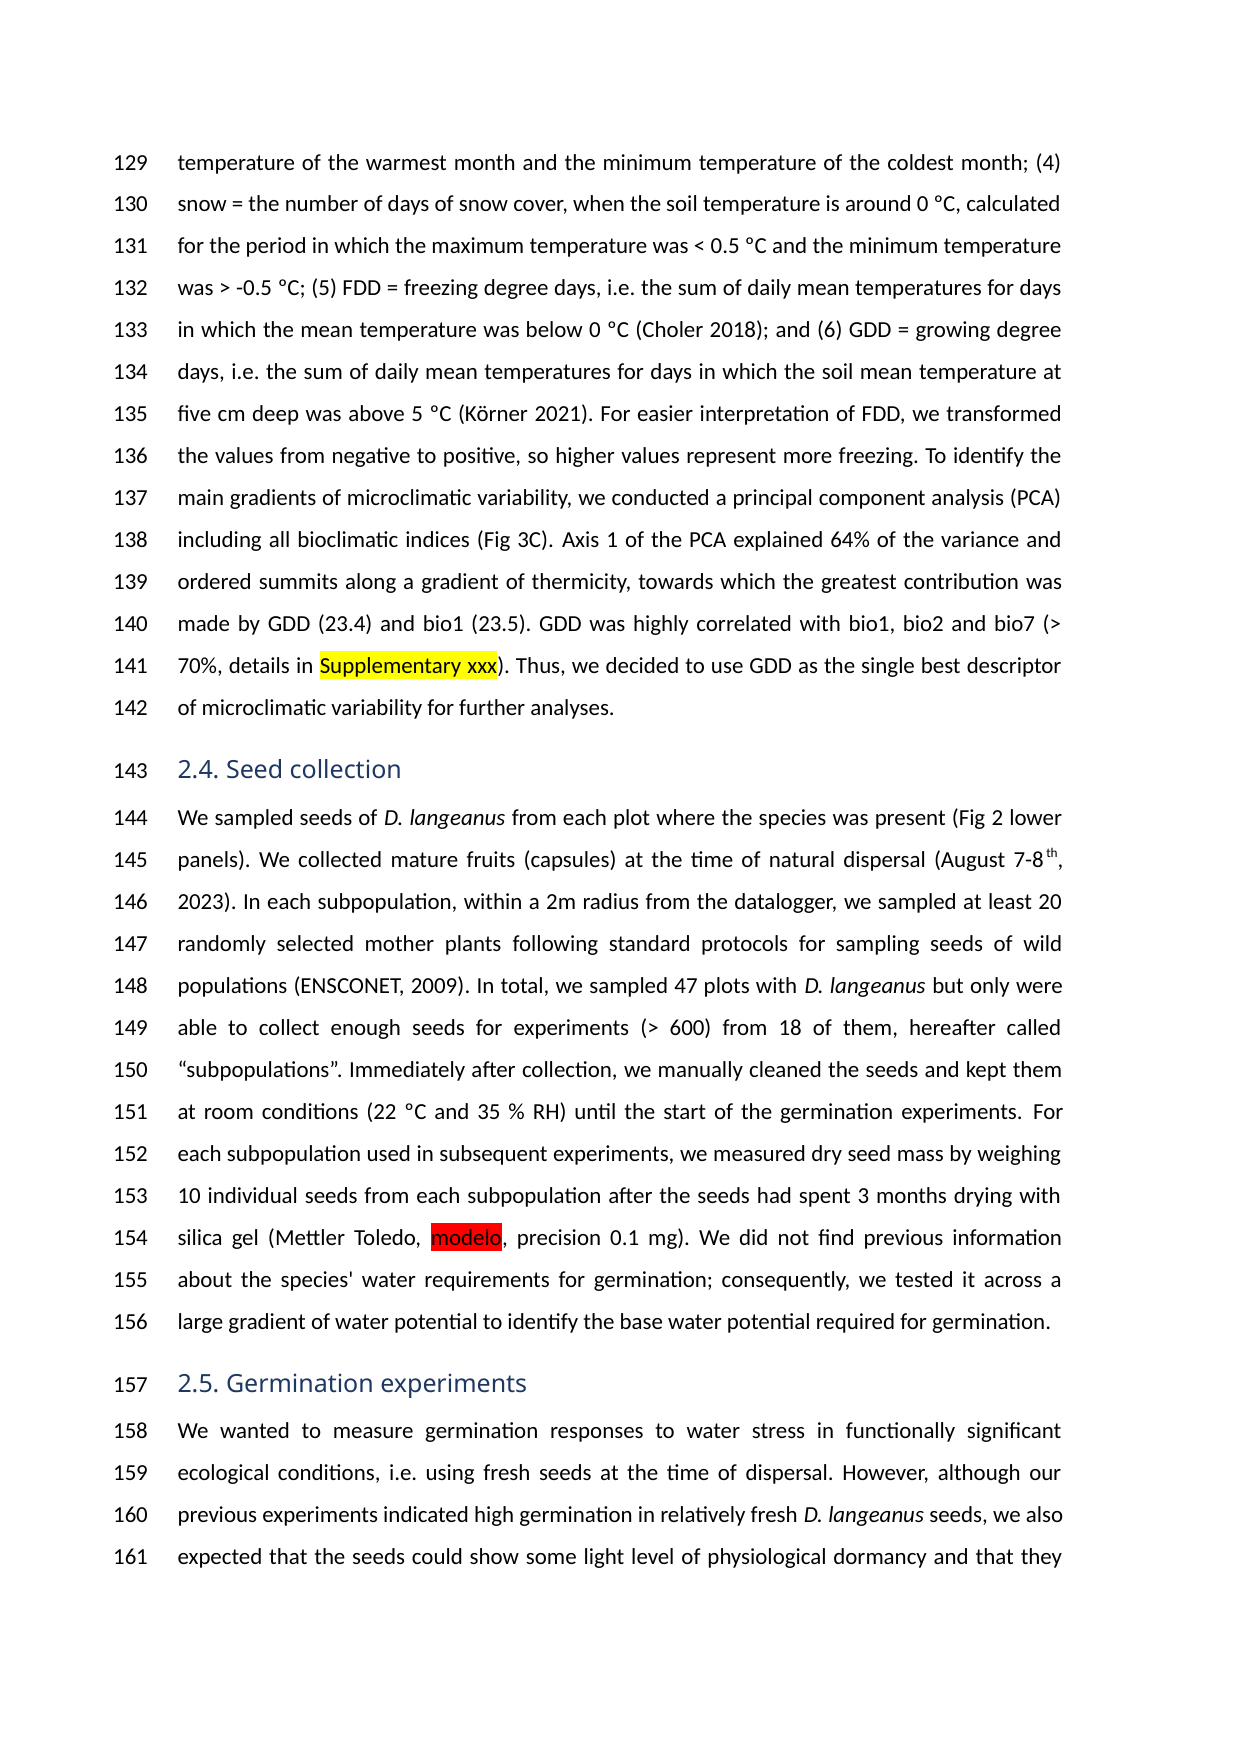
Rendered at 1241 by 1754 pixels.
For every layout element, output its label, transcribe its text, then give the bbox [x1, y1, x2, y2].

subtitle 2.5. Germination experiments [177, 1365, 1063, 1399]
subtitle 2.4. Seed collection [177, 752, 1063, 786]
text We sampled seeds of D. langeanus from each plot where the species was present (Fig 2 lower panels). We collected mature fruits (capsules) at the time of natural dispersal (August 7-8th, 2023). In each subpopulation, within a 2m radius from the datalogger, we sampled at least 20 randomly selected mother plants following standard protocols for sampling seeds of wild populations (ENSCONET, 2009). In total, we sampled 47 plots with D. langeanus but only were able to collect enough seeds for experiments (> 600) from 18 of them, hereafter called “subpopulations”. Immediately after collection, we manually cleaned the seeds and kept them at room conditions (22 ºC and 35 % RH) until the start of the germination experiments. For each subpopulation used in subsequent experiments, we measured dry seed mass by weighing 10 individual seeds from each subpopulation after the seeds had spent 3 months drying with silica gel (Mettler Toledo, modelo, precision 0.1 mg). We did not find previous information about the species' water requirements for germination; consequently, we tested it across a large gradient of water potential to identify the base water potential required for germination. [177, 803, 1063, 1335]
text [177, 1416, 1063, 1570]
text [177, 148, 1063, 721]
